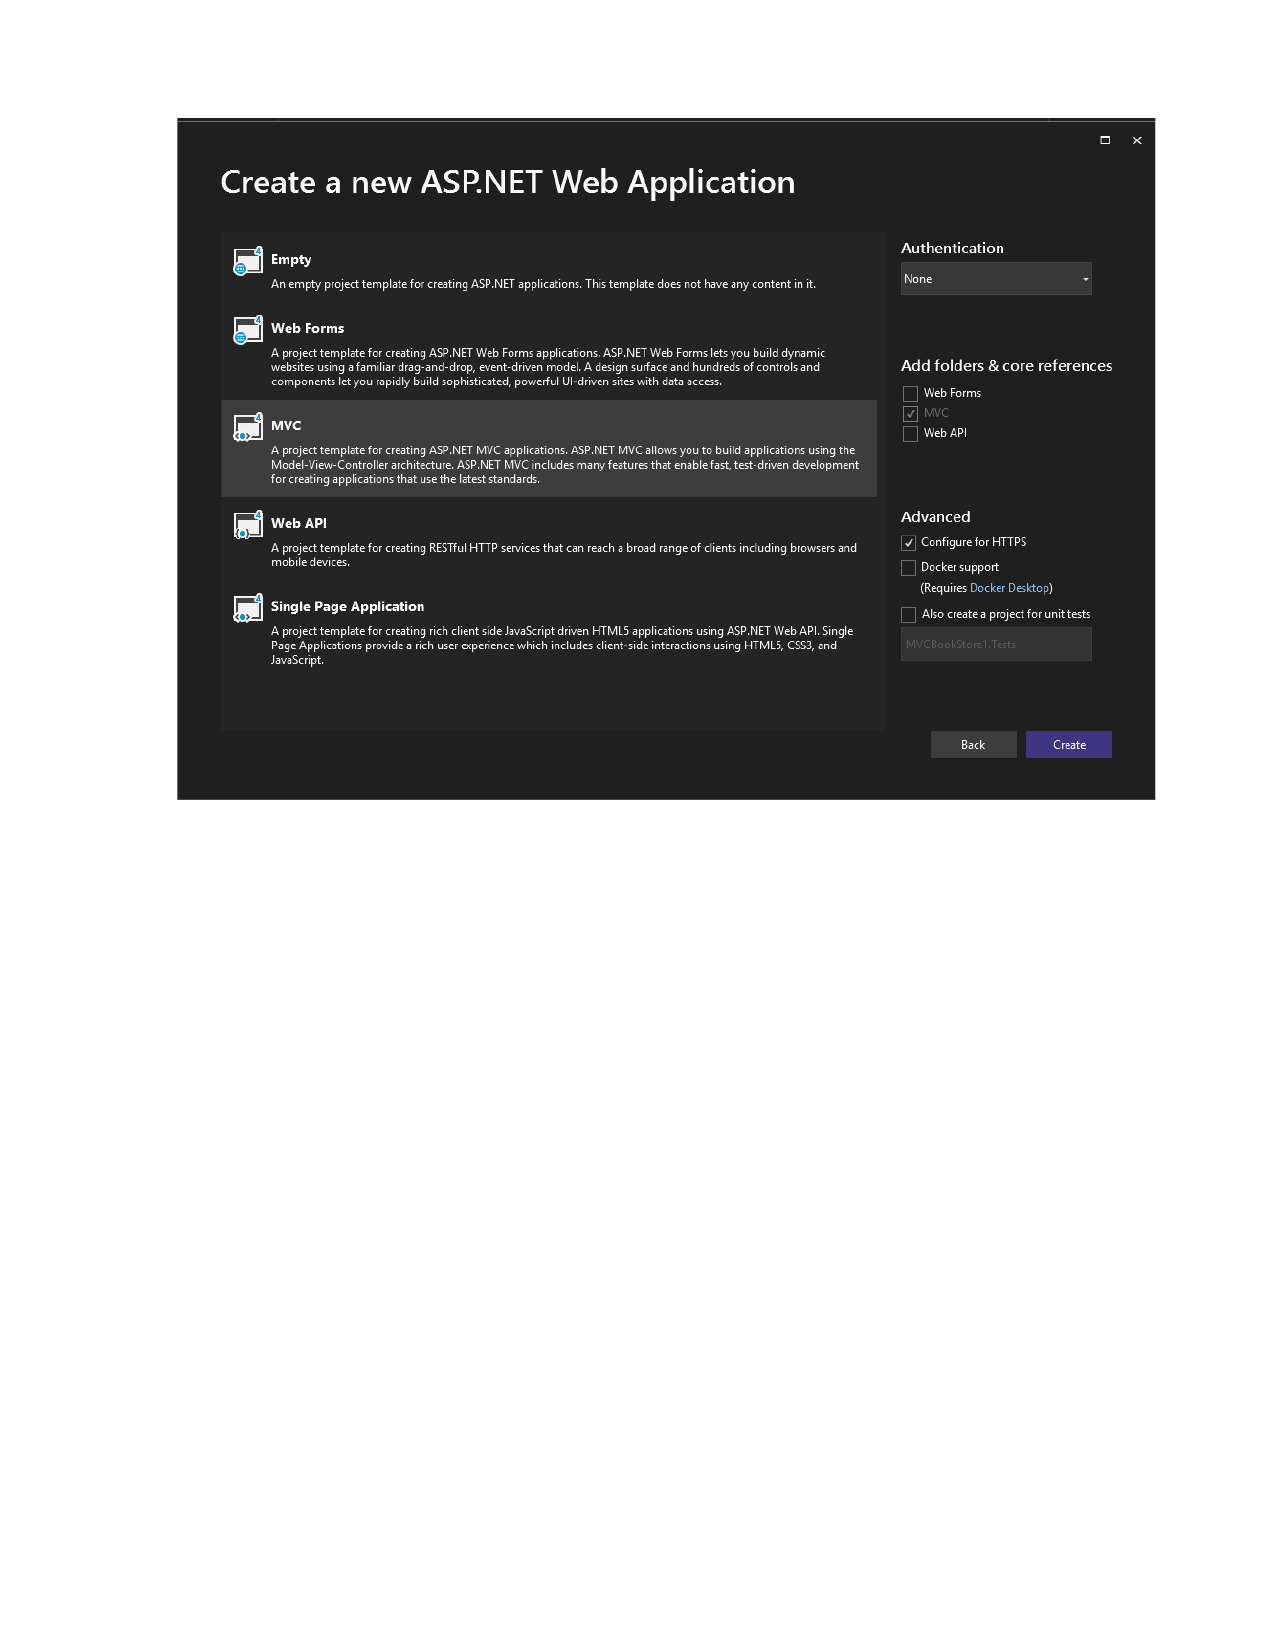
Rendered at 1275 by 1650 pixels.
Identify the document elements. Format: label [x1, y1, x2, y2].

picture [177, 118, 1156, 800]
